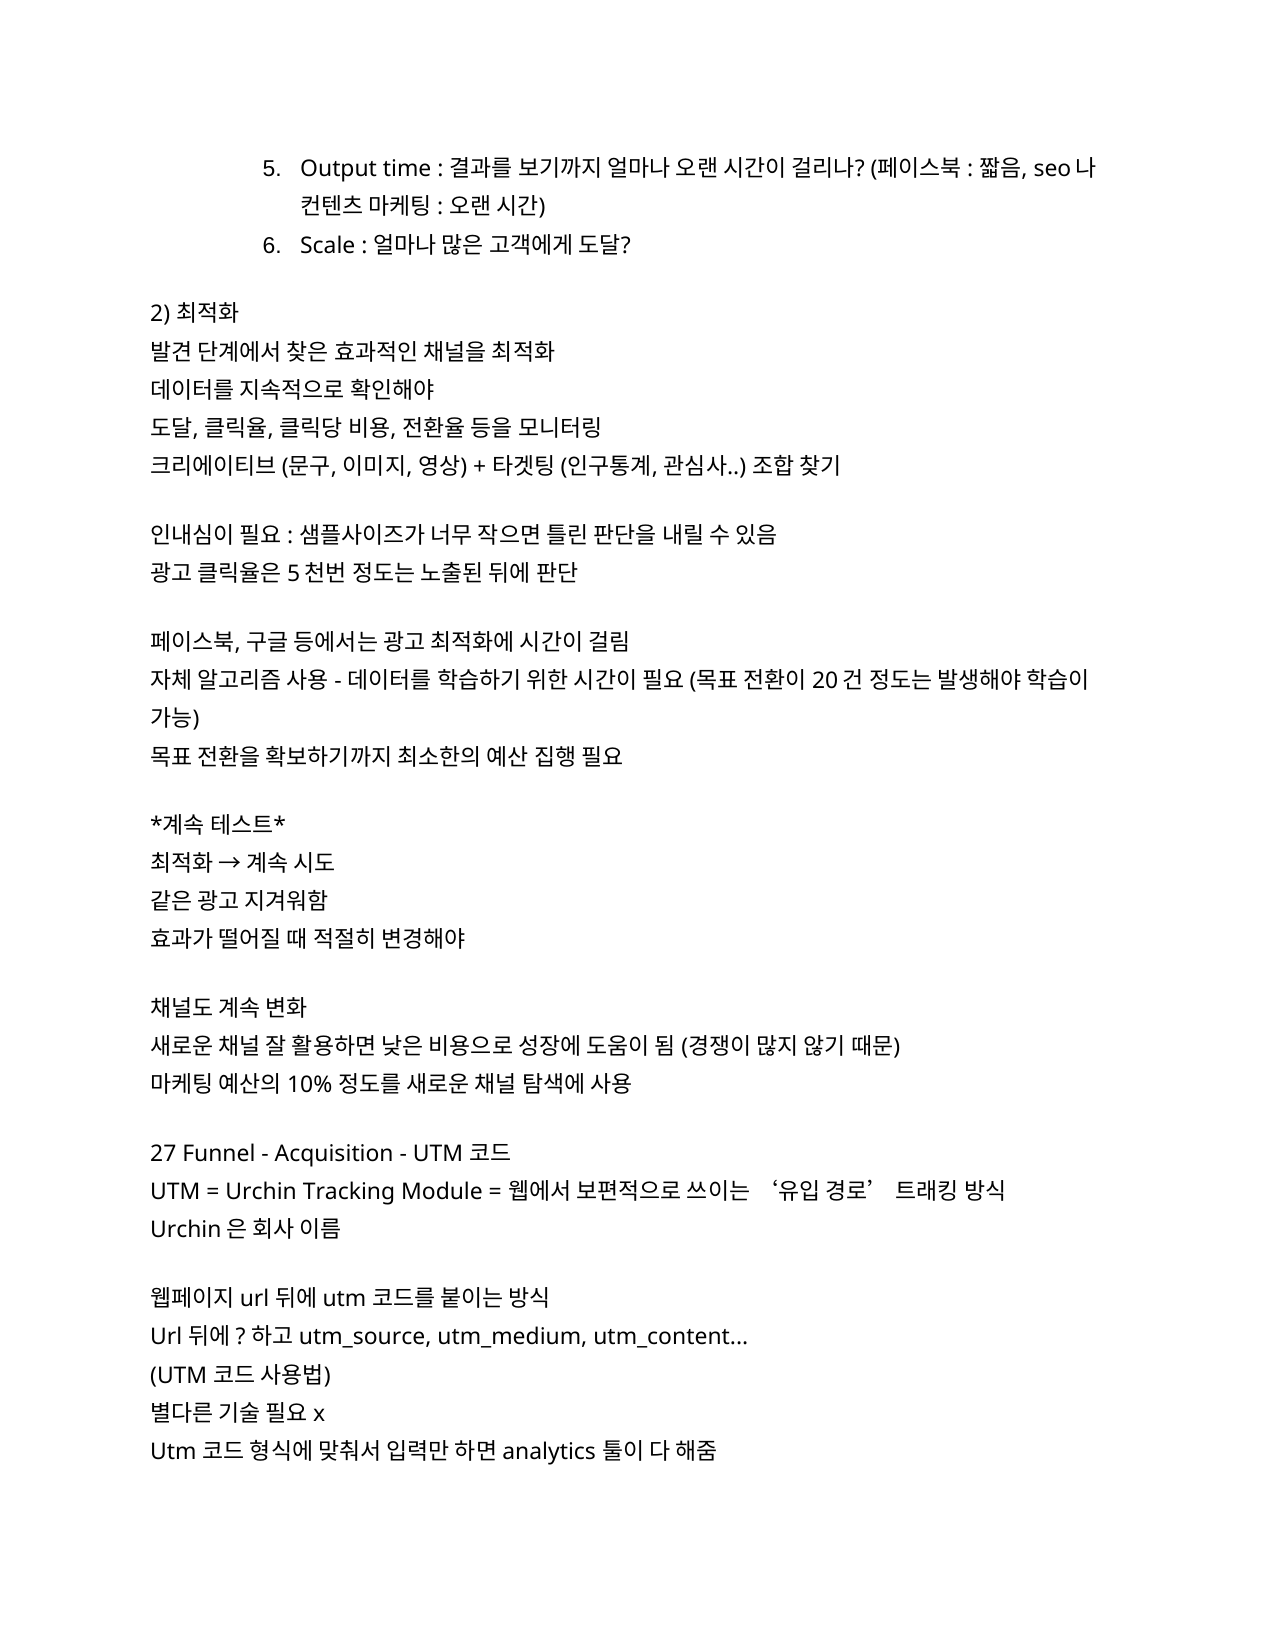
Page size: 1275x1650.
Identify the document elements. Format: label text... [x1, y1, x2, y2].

text 광고 클릭율은 5천번 정도는 노출된 뒤에 판단 [150, 555, 1125, 588]
text (UTM 코드 사용법) [150, 1356, 1125, 1390]
text Utm 코드 형식에 맞춰서 입력만 하면 analytics 툴이 다 해줌 [150, 1433, 1125, 1466]
text Url 뒤에 ? 하고 utm_source, utm_medium, utm_content... [150, 1318, 1125, 1351]
list Output time : 결과를 보기까지 얼마나 오랜 시간이 걸리나? (페이스북 : 짧음, seo나 컨텐츠 마케팅 : 오랜 시간) [262, 150, 1125, 222]
text 같은 광고 지겨워함 [150, 883, 1125, 916]
text 별다른 기술 필요 x [150, 1395, 1125, 1428]
text 발견 단계에서 찾은 효과적인 채널을 최적화 [150, 333, 1125, 367]
text 최적화 → 계속 시도 [150, 845, 1125, 878]
text UTM = Urchin Tracking Module = 웹에서 보편적으로 쓰이는 ‘유입 경로’ 트래킹 방식 [150, 1173, 1125, 1206]
text 도달, 클릭율, 클릭당 비용, 전환율 등을 모니터링 [150, 410, 1125, 443]
text 데이터를 지속적으로 확인해야 [150, 372, 1125, 405]
text 채널도 계속 변화 [150, 989, 1125, 1023]
text 효과가 떨어질 때 적절히 변경해야 [150, 921, 1125, 954]
text 인내심이 필요 : 샘플사이즈가 너무 작으면 틀린 판단을 내릴 수 있음 [150, 517, 1125, 550]
text 2) 최적화 [150, 295, 1125, 328]
text 웹페이지 url 뒤에 utm 코드를 붙이는 방식 [150, 1280, 1125, 1313]
text *계속 테스트* [150, 807, 1125, 840]
text 27 Funnel - Acquisition - UTM 코드 [150, 1134, 1125, 1168]
list Scale : 얼마나 많은 고객에게 도달? [262, 227, 1125, 260]
text 목표 전환을 확보하기까지 최소한의 예산 집행 필요 [150, 738, 1125, 772]
text 자체 알고리즘 사용 - 데이터를 학습하기 위한 시간이 필요 (목표 전환이 20건 정도는 발생해야 학습이 가능) [150, 662, 1125, 733]
text Urchin은 회사 이름 [150, 1211, 1125, 1244]
text 마케팅 예산의 10% 정도를 새로운 채널 탐색에 사용 [150, 1066, 1125, 1099]
text 새로운 채널 잘 활용하면 낮은 비용으로 성장에 도움이 됨 (경쟁이 많지 않기 때문) [150, 1028, 1125, 1061]
text 크리에이티브 (문구, 이미지, 영상) + 타겟팅 (인구통계, 관심사..) 조합 찾기 [150, 448, 1125, 481]
text 페이스북, 구글 등에서는 광고 최적화에 시간이 걸림 [150, 623, 1125, 657]
